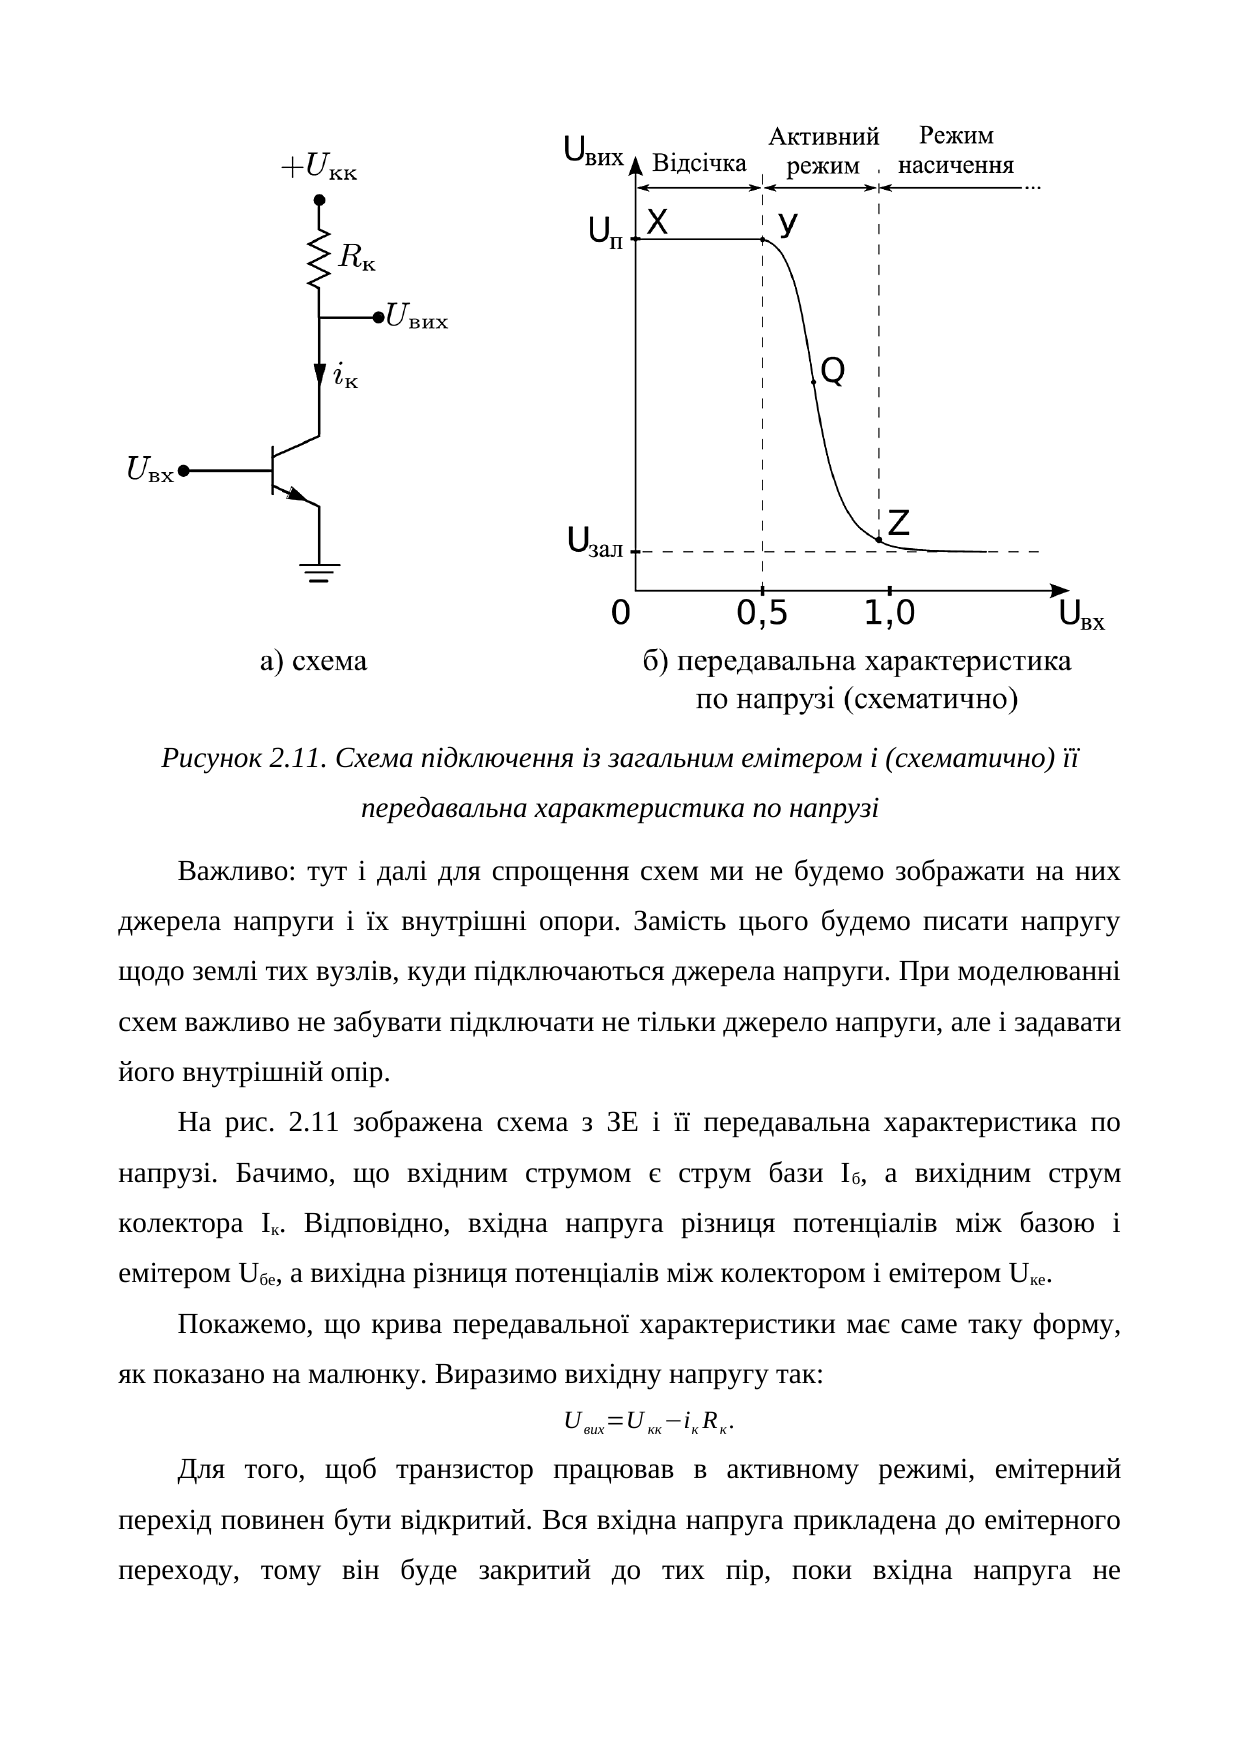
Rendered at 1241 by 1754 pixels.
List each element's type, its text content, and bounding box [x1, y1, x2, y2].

text Важливо: тут і далі для спрощення схем ми не будемо зображати на них джерела напруги і їх внутрішні опори. Замість цього будемо писати напругу щодо землі тих вузлів, куди підключаються джерела напруги. При моделюванні схем важливо не забувати підключати не тільки джерело напруги, але і задавати його внутрішній опір. [118, 853, 1122, 1088]
text Покажемо, що крива передавальної характеристики має саме таку форму, як показано на малюнку. Виразимо вихідну напругу так: [118, 1306, 1122, 1389]
picture [118, 118, 1123, 720]
text На рис. 2.11 зображена схема з ЗЕ і її передавальна характеристика по напрузі. Бачимо, що вхідним струмом є струм бази Іб, а вихідним струм колектора Ік. Відповідно, вхідна напруга різниця потенціалів між базою і емітером Uбе, а вихідна різниця потенціалів між колектором і емітером Uке. [118, 1104, 1122, 1289]
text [118, 1452, 1122, 1586]
text Рисунок 2.11. Схема підключення із загальним емітером і (схематично) її передавальна характеристика по напрузі [118, 740, 1122, 824]
